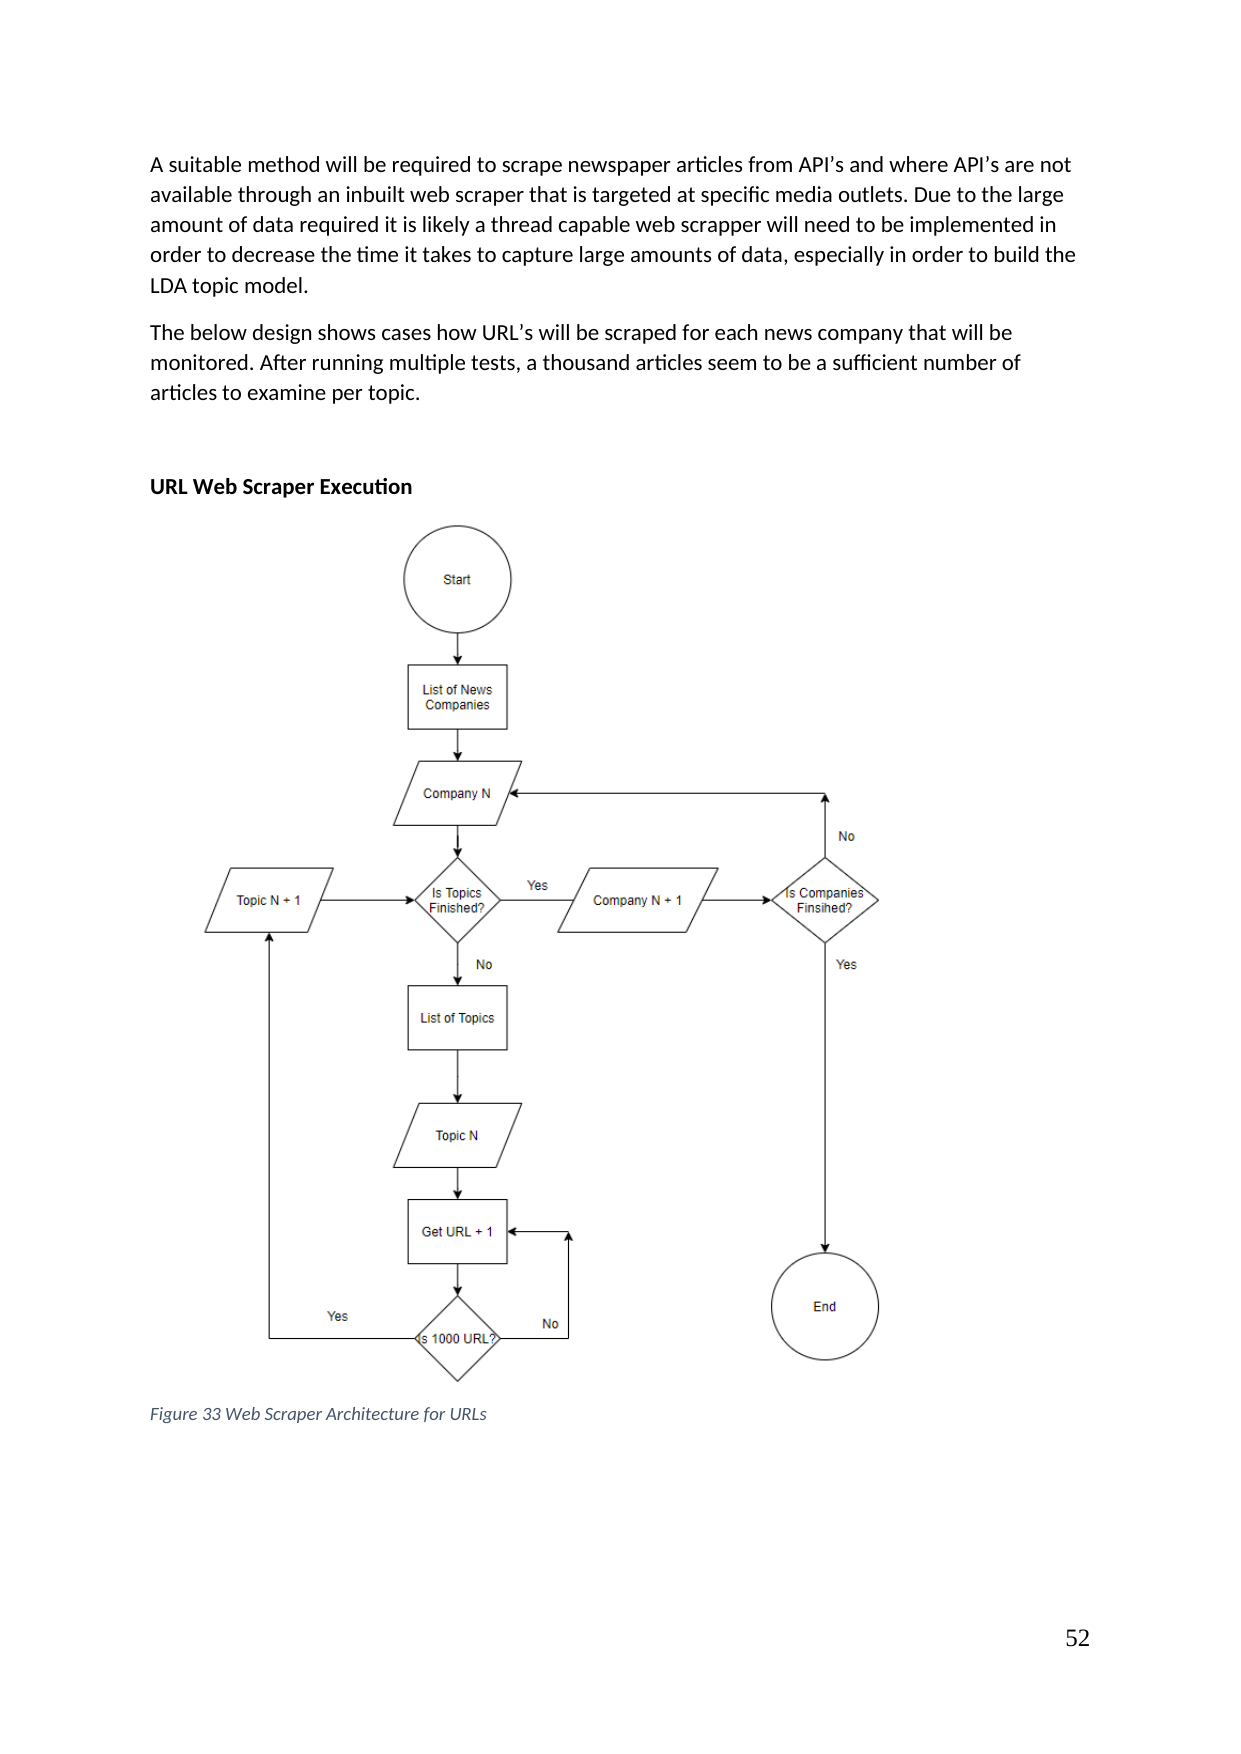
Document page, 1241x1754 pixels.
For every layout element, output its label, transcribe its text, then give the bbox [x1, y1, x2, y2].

picture [150, 518, 986, 1384]
text URL Web Scraper Execution [150, 472, 1090, 500]
text A suitable method will be required to scrape newspaper articles from API’s and where API’s are not available through an inbuilt web scraper that is targeted at specific media outlets. Due to the large amount of data required it is likely a thread capable web scrapper will need to be implemented in order to decrease the time it takes to capture large amounts of data, especially in order to build the LDA topic model. [150, 150, 1090, 299]
text The below design shows cases how URL’s will be scraped for each news company that will be monitored. After running multiple tests, a thousand articles seem to be a sufficient number of articles to examine per topic. [150, 318, 1090, 406]
